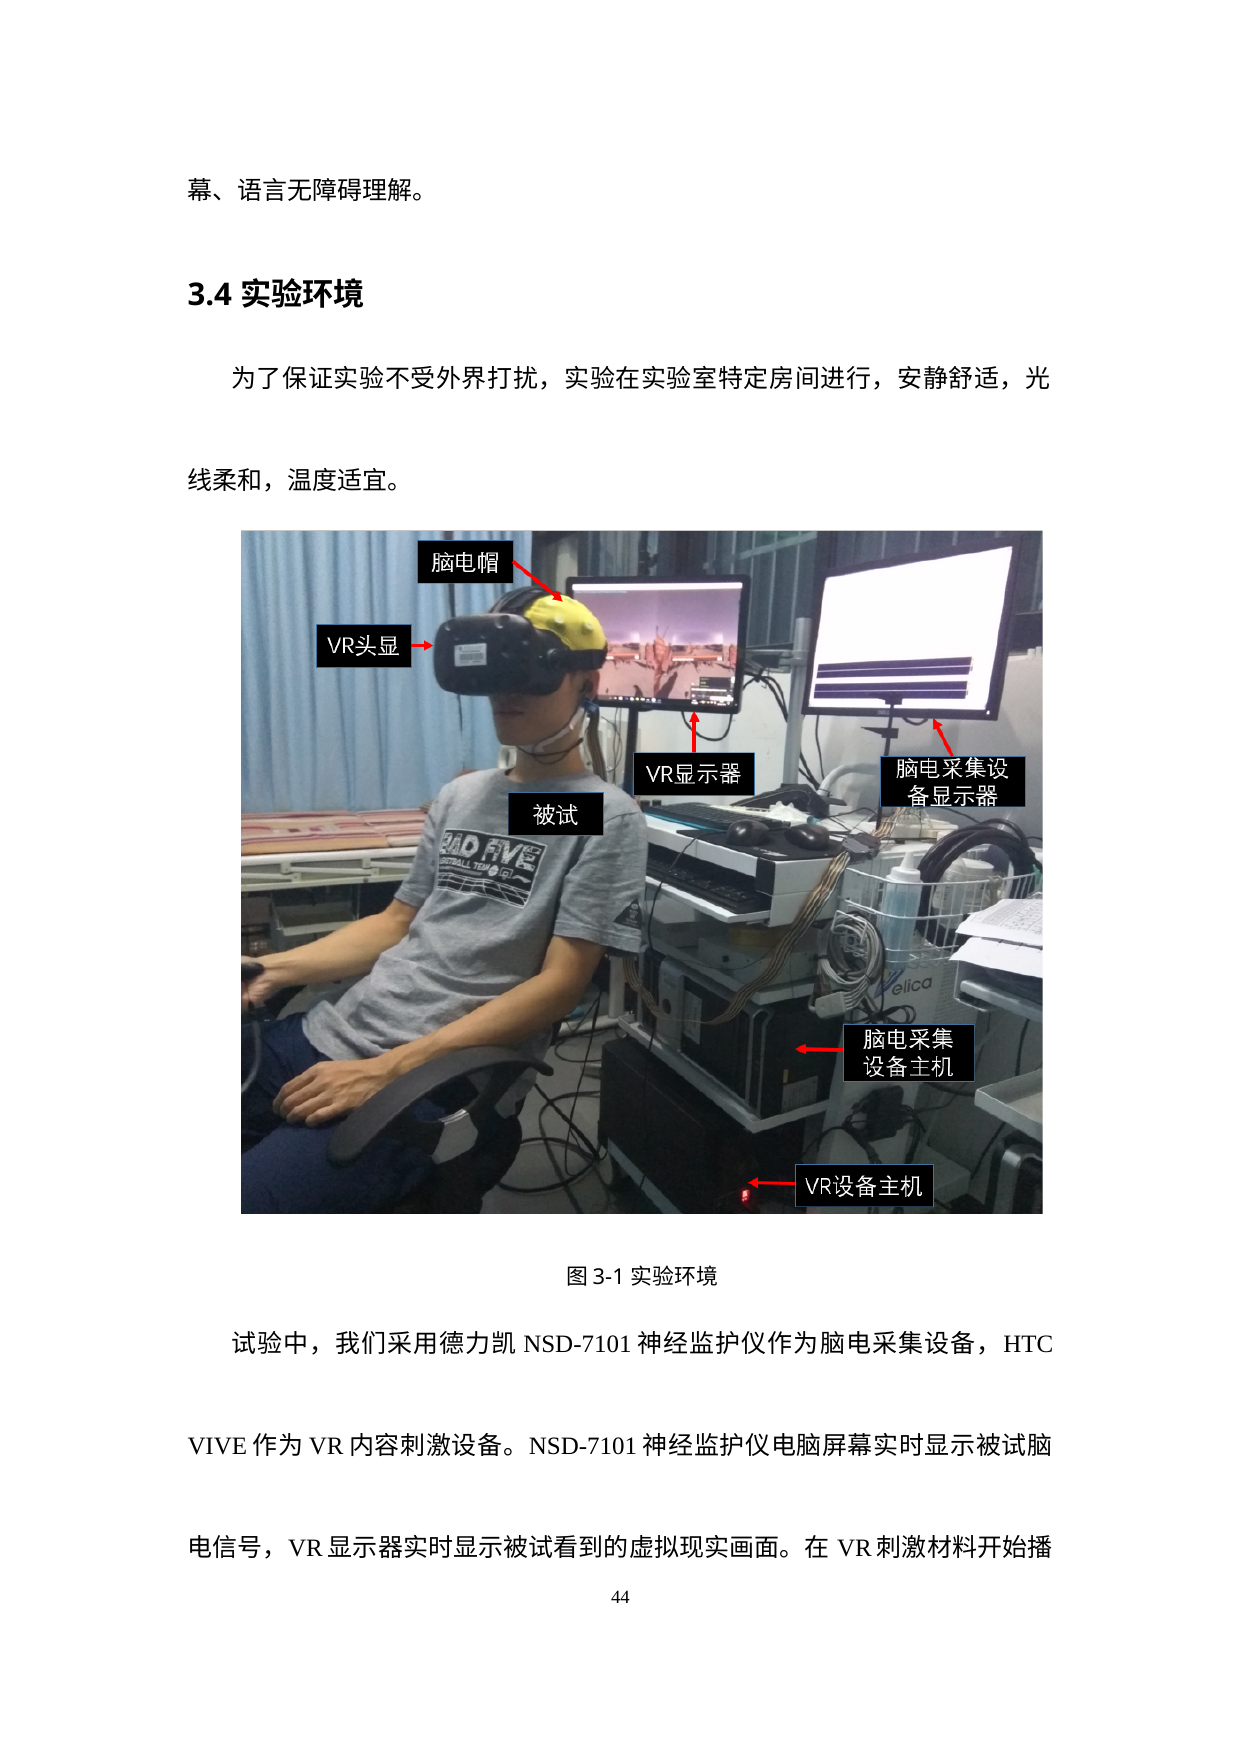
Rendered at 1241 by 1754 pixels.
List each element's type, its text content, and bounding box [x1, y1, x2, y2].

text 为了保证实验不受外界打扰，实验在实验室特定房间进行，安静舒适，光线柔和，温度适宜。 [187, 343, 1053, 513]
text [187, 155, 1053, 223]
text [187, 1308, 1053, 1580]
picture [241, 530, 1043, 1214]
subtitle 3.4 实验环境 [187, 258, 1053, 326]
text 图3-1 实验环境 [187, 1258, 1053, 1292]
